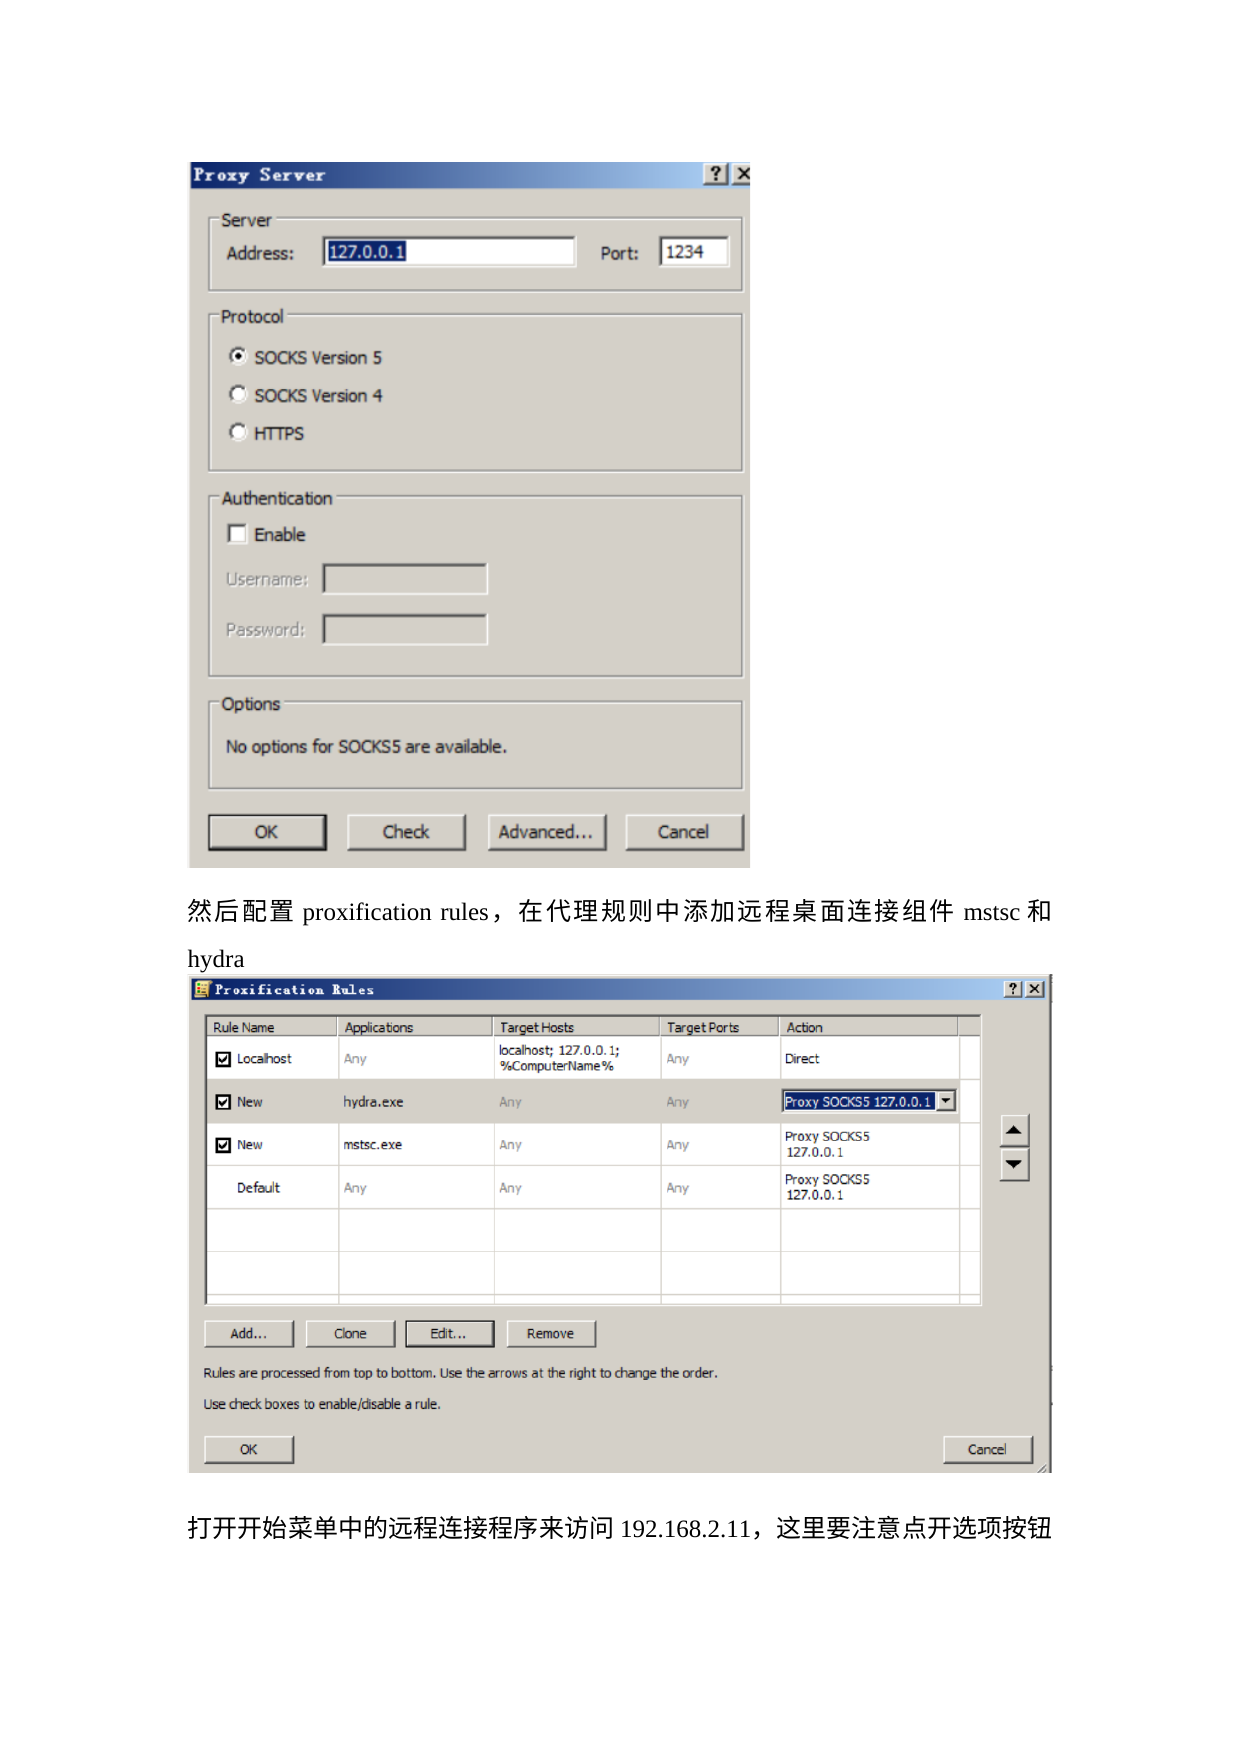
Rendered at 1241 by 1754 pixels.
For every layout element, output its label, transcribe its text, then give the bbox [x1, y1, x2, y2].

picture [187, 974, 1053, 1473]
text 然后配置proxification rules，在代理规则中添加远程桌面连接组件mstsc和hydra [187, 877, 1053, 974]
picture [187, 162, 751, 868]
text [187, 1494, 1053, 1559]
